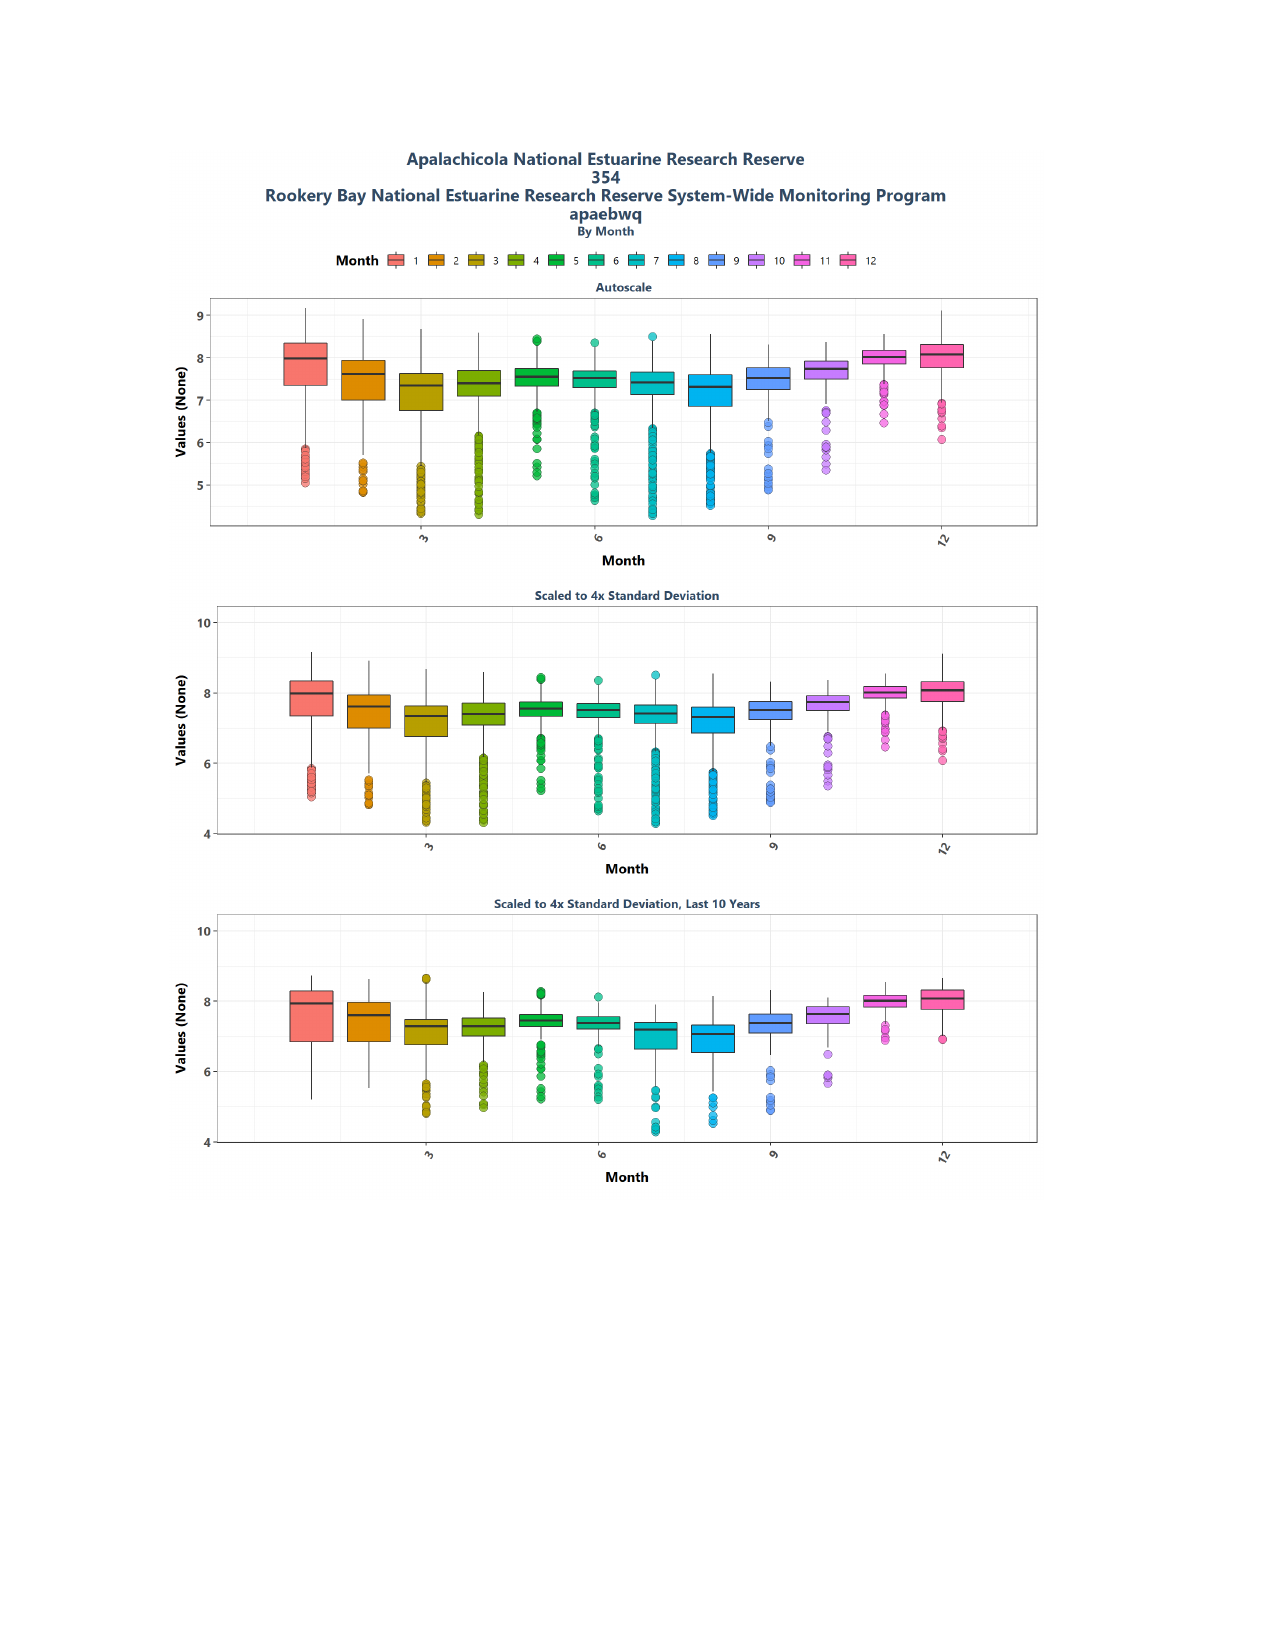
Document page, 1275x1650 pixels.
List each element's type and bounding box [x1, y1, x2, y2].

picture [168, 150, 1044, 1200]
